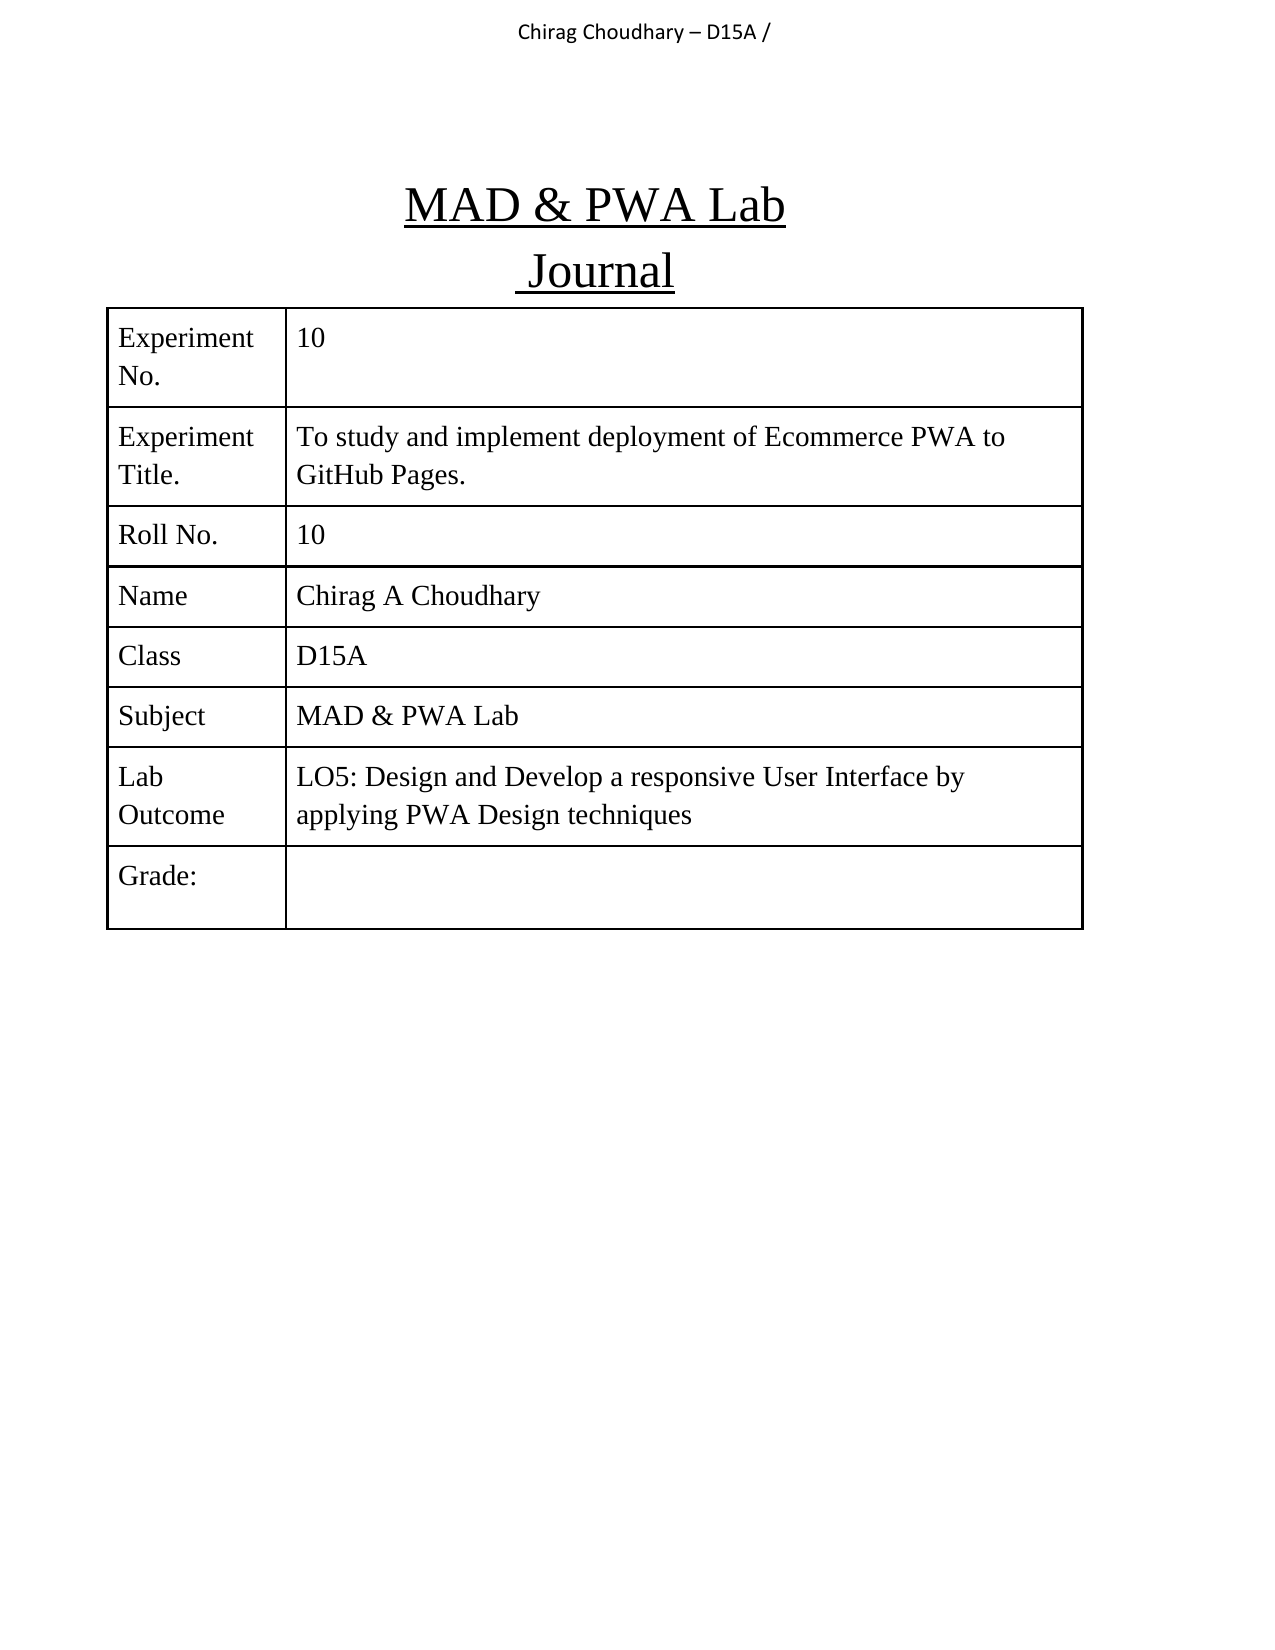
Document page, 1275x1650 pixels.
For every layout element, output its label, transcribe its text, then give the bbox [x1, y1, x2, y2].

table_cell Grade: [109, 847, 285, 927]
table_cell Experiment Title. [109, 408, 285, 505]
table_cell MAD & PWA Lab [287, 688, 1081, 746]
table_cell Chirag A Choudhary [287, 568, 1081, 626]
table_header Experiment No. [109, 309, 285, 406]
table_cell LO5: Design and Develop a responsive User Interface by applying PWA Design techniques [287, 748, 1081, 845]
table_cell Name [109, 568, 285, 626]
table_cell Class [109, 628, 285, 686]
table_cell 10 [287, 507, 1081, 565]
text MAD & PWA Lab [48, 175, 1142, 233]
table_cell [287, 847, 1081, 927]
text Journal [48, 241, 1142, 299]
table_header 10 [287, 309, 1081, 406]
table_cell Roll No. [109, 507, 285, 565]
table_cell Lab Outcome [109, 748, 285, 845]
table_cell D15A [287, 628, 1081, 686]
table_cell Subject [109, 688, 285, 746]
table_cell To study and implement deployment of Ecommerce PWA to GitHub Pages. [287, 408, 1081, 505]
